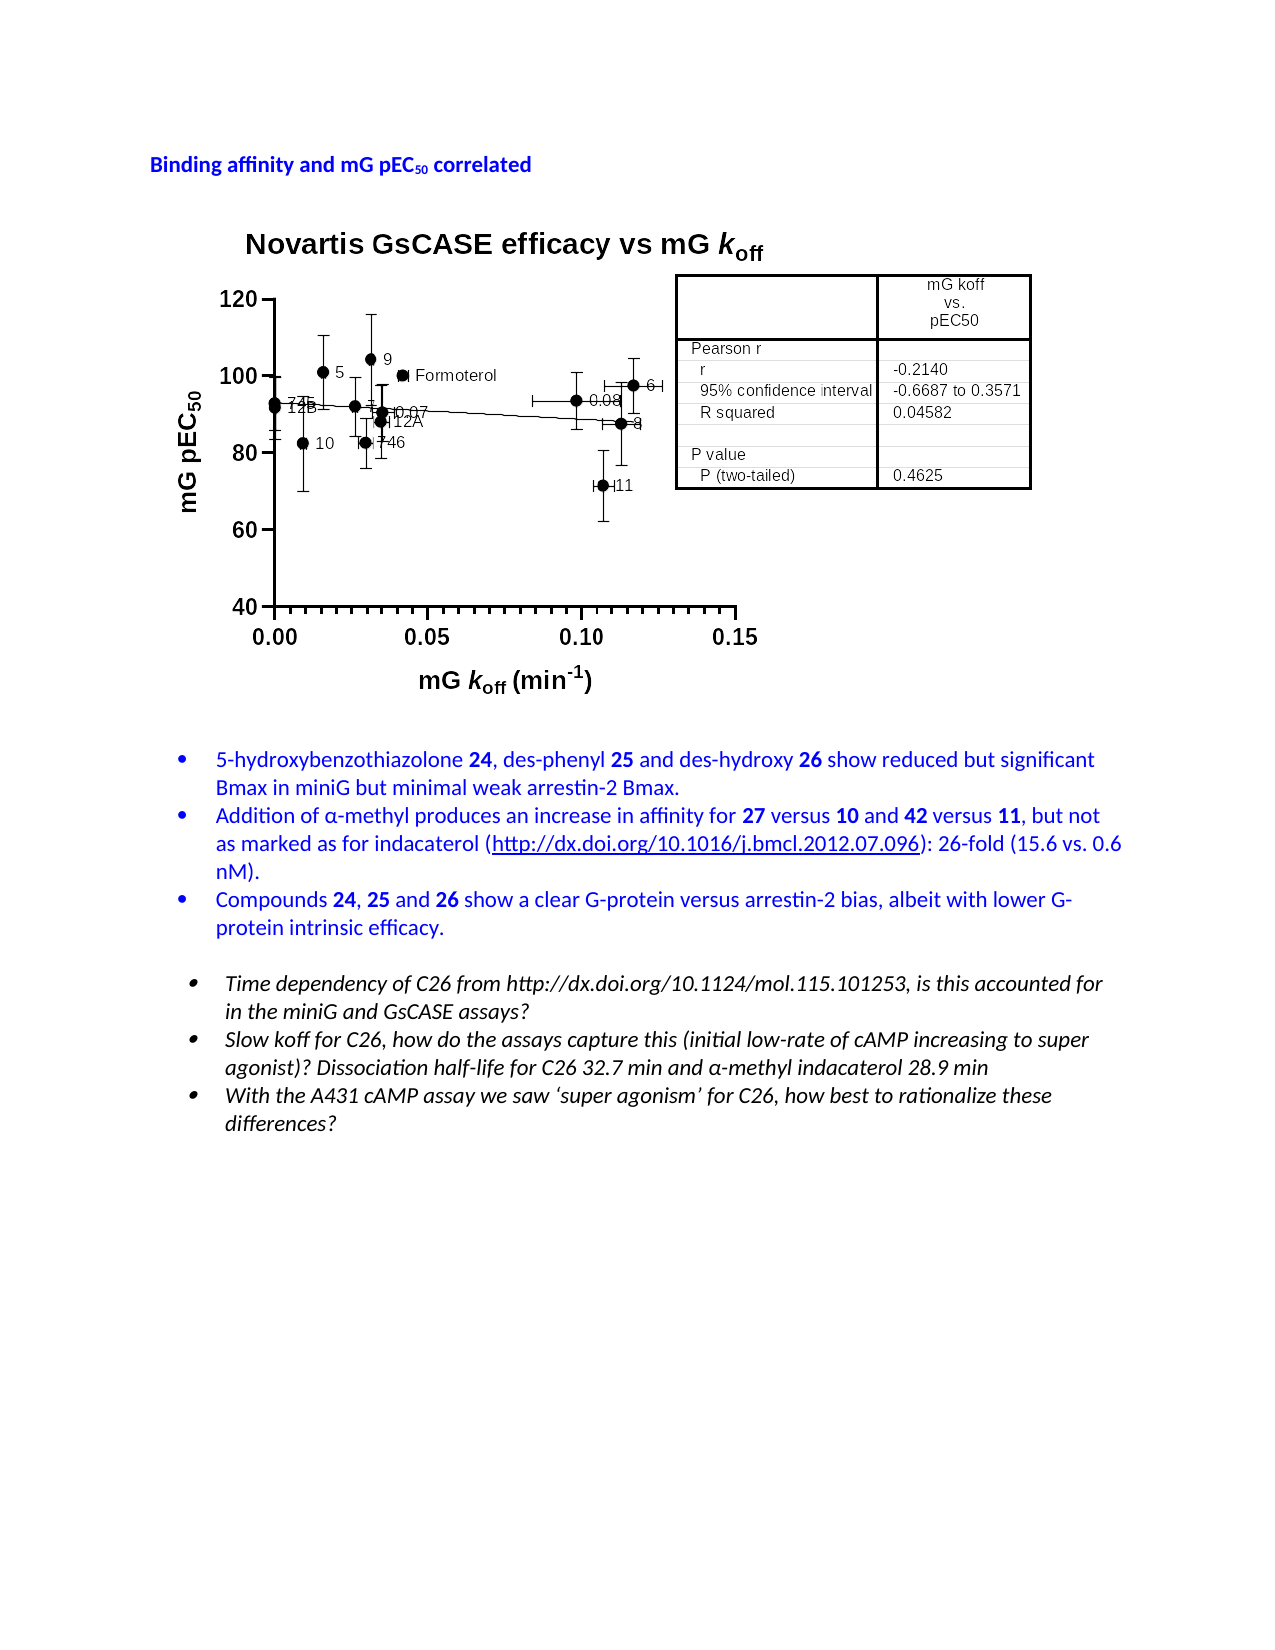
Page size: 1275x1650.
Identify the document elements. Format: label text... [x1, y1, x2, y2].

list Time dependency of C26 from http://dx.doi.org/10.1124/mol.115.101253, is this accounted for in the miniG and GsCASE assays? [187, 969, 1125, 1025]
list Slow koff for C26, how do the assays capture this (initial low-rate of cAMP increasing to super agonist)? Dissociation half-life for C26 32.7 min and α-methyl indacaterol 28.9 min [187, 1025, 1125, 1081]
text Binding affinity and mG pEC50 correlated [150, 150, 1125, 178]
list Compounds 24, 25 and 26 show a clear G-protein versus arrestin-2 bias, albeit with lower G-protein intrinsic efficacy. [178, 885, 1125, 941]
list 5-hydroxybenzothiazolone 24, des-phenyl 25 and des-hydroxy 26 show reduced but significant Bmax in miniG but minimal weak arrestin-2 Bmax. [178, 745, 1125, 801]
list With the A431 cAMP assay we saw ‘super agonism’ for C26, how best to rationalize these differences? [187, 1081, 1125, 1137]
list Addition of α-methyl produces an increase in affinity for 27 versus 10 and 42 versus 11, but not as marked as for indacaterol (http://dx.doi.org/10.1016/j.bmcl.2012.07.096): 26-fold (15.6 vs. 0.6 nM). [178, 801, 1125, 885]
